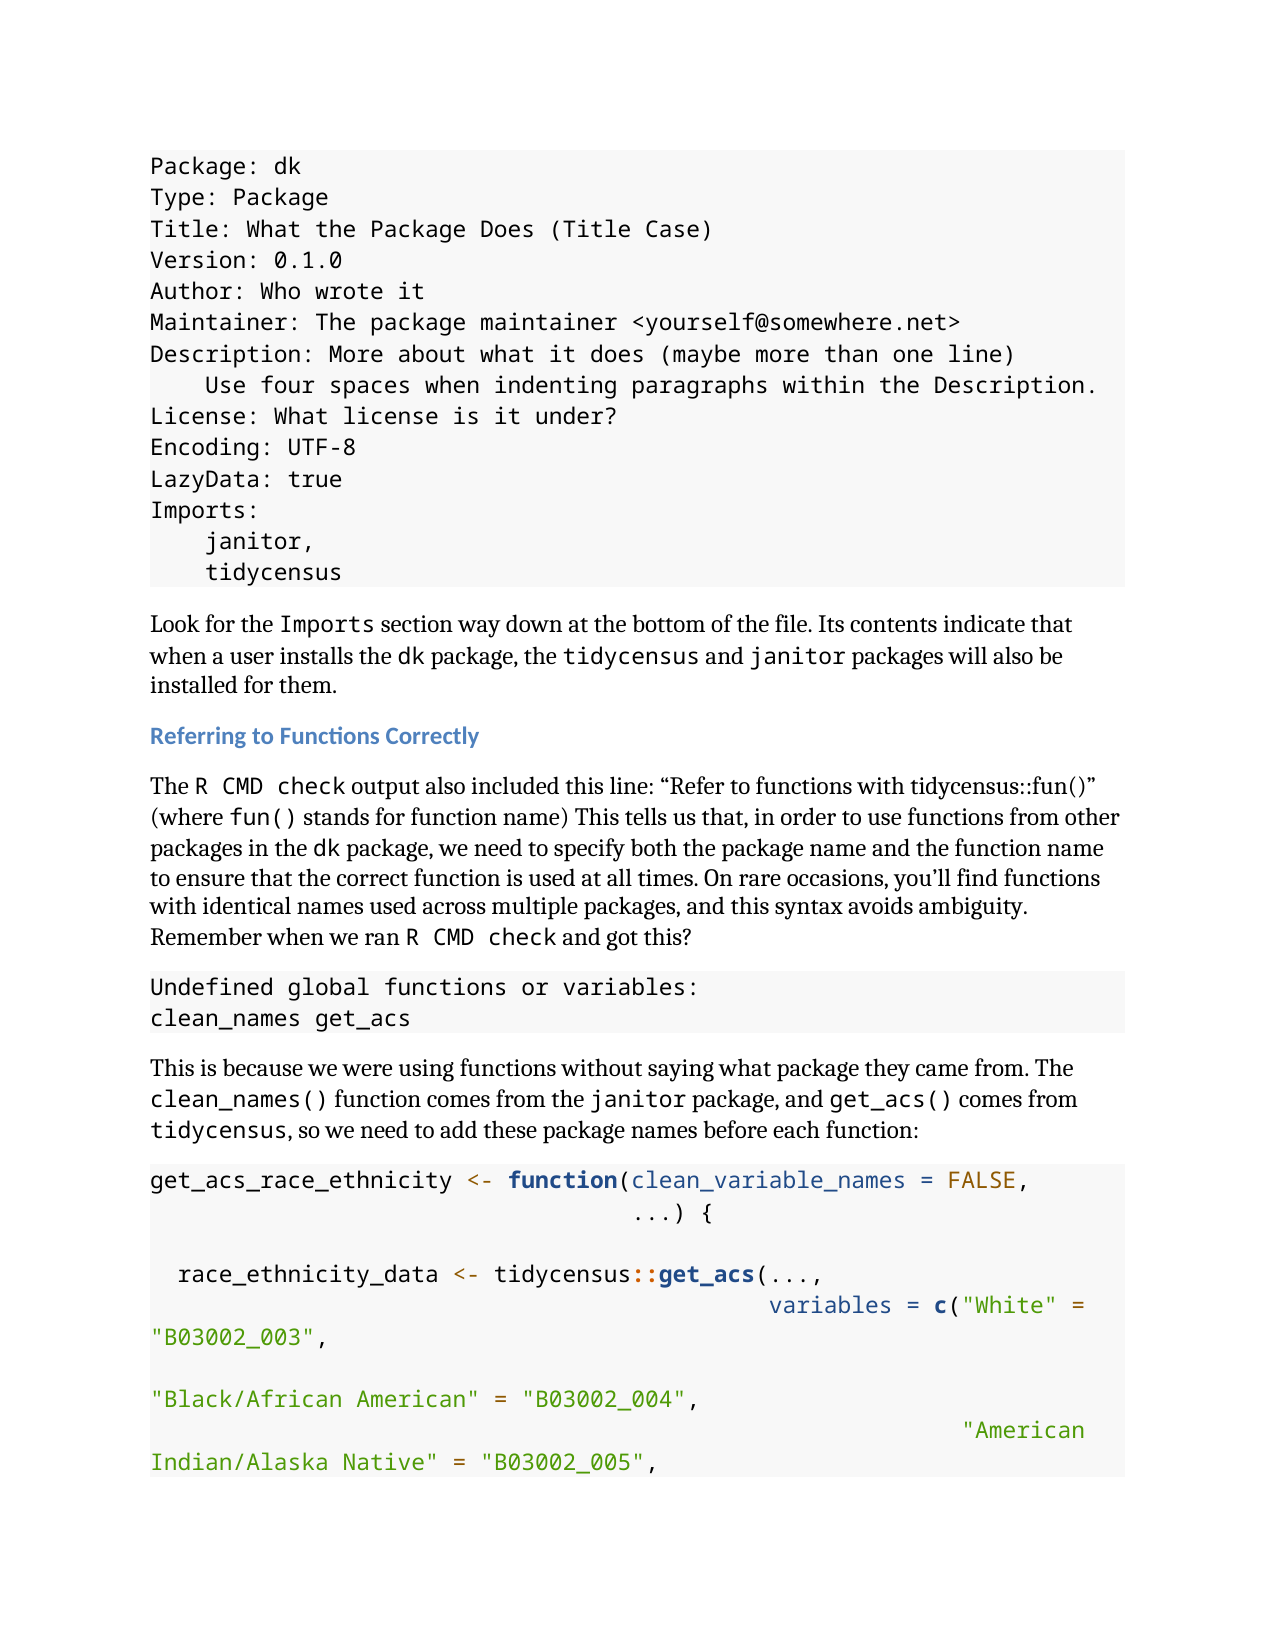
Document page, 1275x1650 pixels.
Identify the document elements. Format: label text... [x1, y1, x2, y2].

text Undefined global functions or variables: clean_names get_acs [150, 971, 1125, 1033]
text This is because we were using functions without saying what package they came from. The clean_names() function comes from the janitor package, and get_acs() comes from tidycensus, so we need to add these package names before each function: [150, 1054, 1125, 1146]
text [150, 1164, 1125, 1477]
subtitle Referring to Functions Correctly [150, 720, 1125, 751]
text Package: dk Type: Package Title: What the Package Does (Title Case) Version: 0.1.0 Author: Who wrote it Maintainer: The package maintainer <yourself@somewhere.net> Description: More about what it does (maybe more than one line) Use four spaces when indenting paragraphs within the Description. License: What license is it under? Encoding: UTF-8 LazyData: true Imports: janitor, tidycensus [150, 150, 1125, 587]
text Look for the Imports section way down at the bottom of the file. Its contents indicate that when a user installs the dk package, the tidycensus and janitor packages will also be installed for them. [150, 608, 1125, 699]
text The R CMD check output also included this line: “Refer to functions with tidycensus::fun()” (where fun() stands for function name) This tells us that, in order to use functions from other packages in the dk package, we need to specify both the package name and the function name to ensure that the correct function is used at all times. On rare occasions, you’ll find functions with identical names used across multiple packages, and this syntax avoids ambiguity. Remember when we ran R CMD check and got this? [150, 770, 1125, 952]
